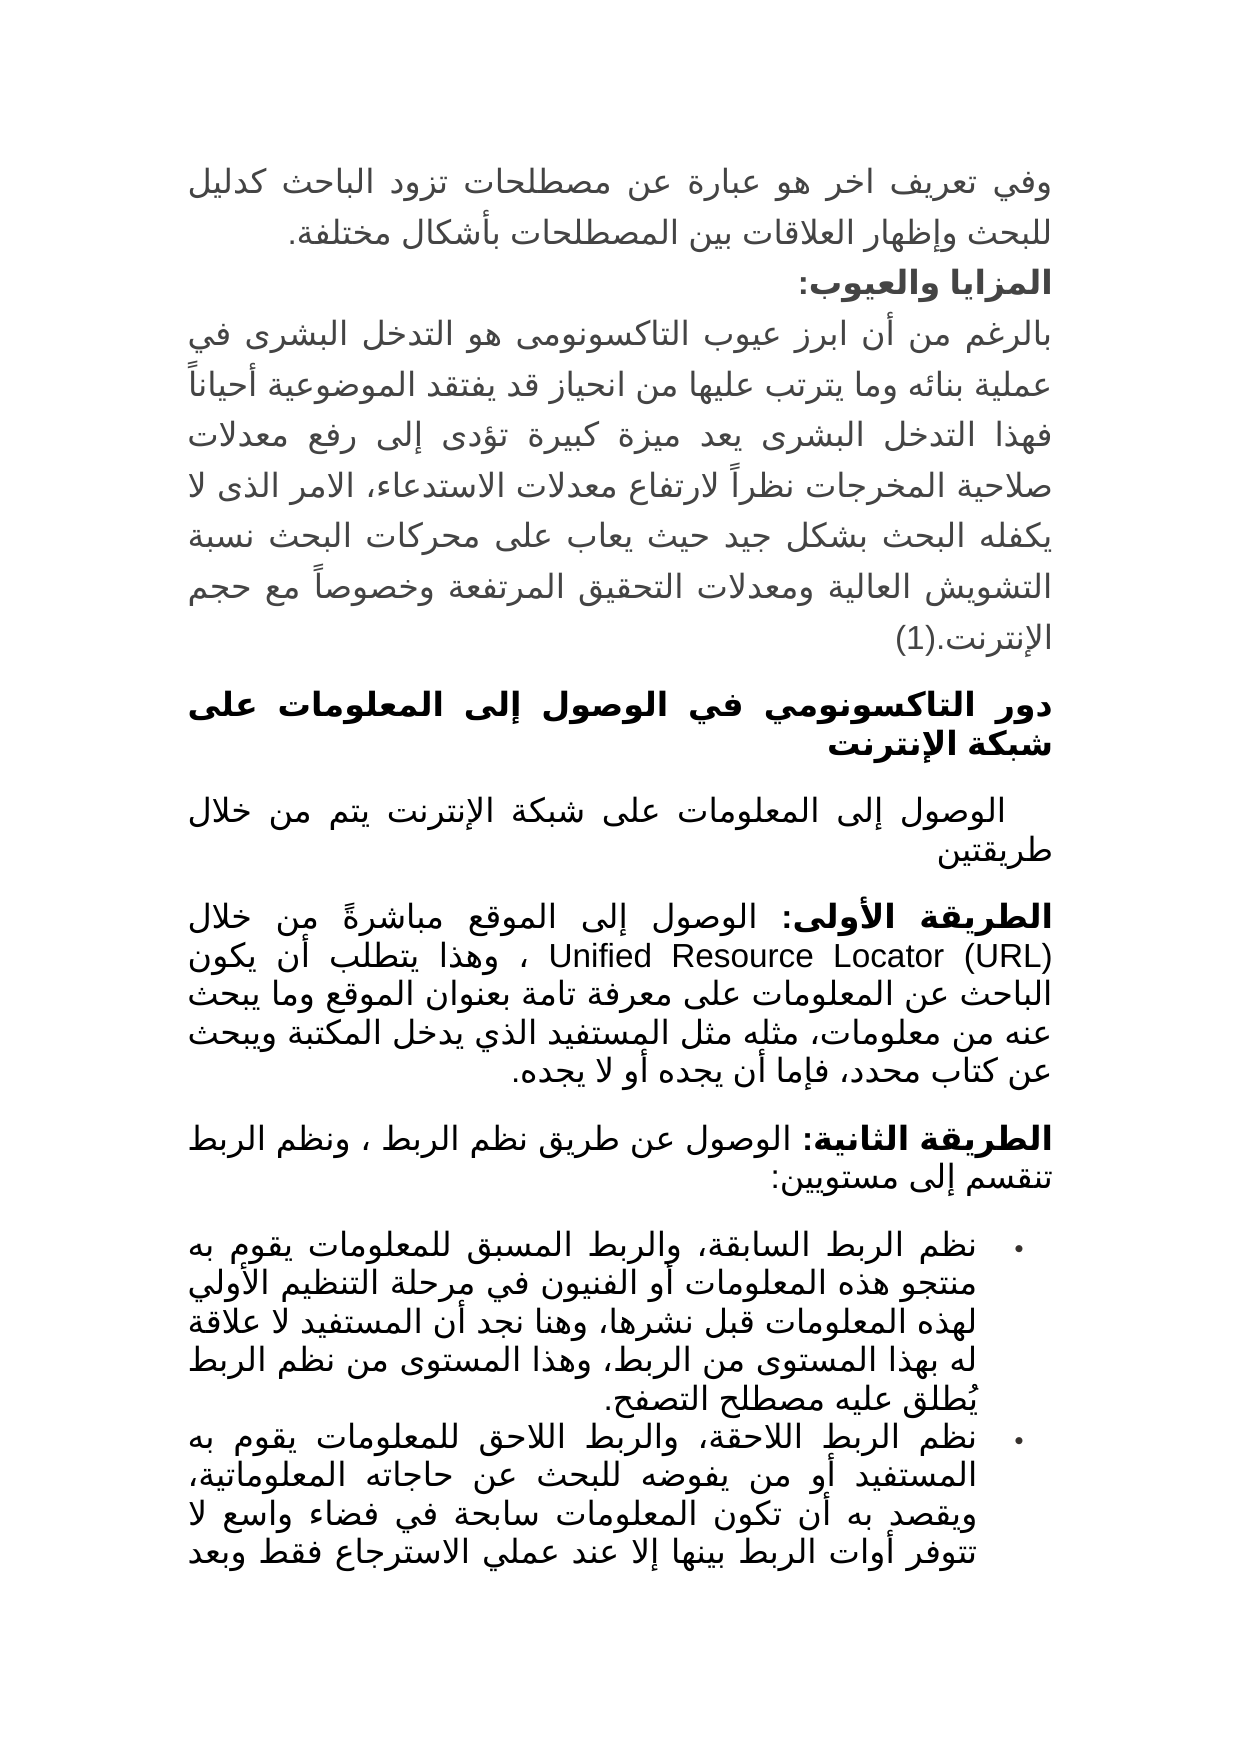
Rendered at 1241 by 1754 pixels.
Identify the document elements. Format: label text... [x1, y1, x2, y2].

text الوصول إلى المعلومات على شبكة الإنترنت يتم من خلال طريقتين [187, 791, 1053, 868]
text الطريقة الثانية: الوصول عن طريق نظم الربط ، ونظم الربط تنقسم إلى مستويين: [187, 1119, 1053, 1196]
text وفي تعريف اخر هو عبارة عن مصطلحات تزود الباحث كدليل للبحث وإظهار العلاقات بين المصطلحات بأشكال مختلفة. [187, 150, 1053, 251]
text المزايا والعيوب: [187, 251, 1053, 302]
text بالرغم من أن ابرز عيوب التاكسونومى هو التدخل البشرى في عملية بنائه وما يترتب عليها من انحياز قد يفتقد الموضوعية أحياناً فهذا التدخل البشرى يعد ميزة كبيرة تؤدى إلى رفع معدلات صلاحية المخرجات نظراً لارتفاع معدلات الاستدعاء، الامر الذى لا يكفله البحث بشكل جيد حيث يعاب على محركات البحث نسبة التشويش العالية ومعدلات التحقيق المرتفعة وخصوصاً مع حجم الإنترنت.(1) [187, 302, 1053, 656]
list نظم الربط السابقة، والربط المسبق للمعلومات يقوم به منتجو هذه المعلومات أو الفنيون في مرحلة التنظيم الأولي لهذه المعلومات قبل نشرها، وهنا نجد أن المستفيد لا علاقة له بهذا المستوى من الربط، وهذا المستوى من نظم الربط يُطلق عليه مصطلح التصفح. [187, 1225, 1016, 1417]
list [187, 1417, 1016, 1571]
text الطريقة الأولى: الوصول إلى الموقع مباشرةً من خلال Unified Resource Locator (URL) ، وهذا يتطلب أن يكون الباحث عن المعلومات على معرفة تامة بعنوان الموقع وما يبحث عنه من معلومات، مثله مثل المستفيد الذي يدخل المكتبة ويبحث عن كتاب محدد، فإما أن يجده أو لا يجده. [187, 897, 1053, 1090]
text دور التاكسونومي في الوصول إلى المعلومات على شبكة الإنترنت [187, 685, 1053, 762]
